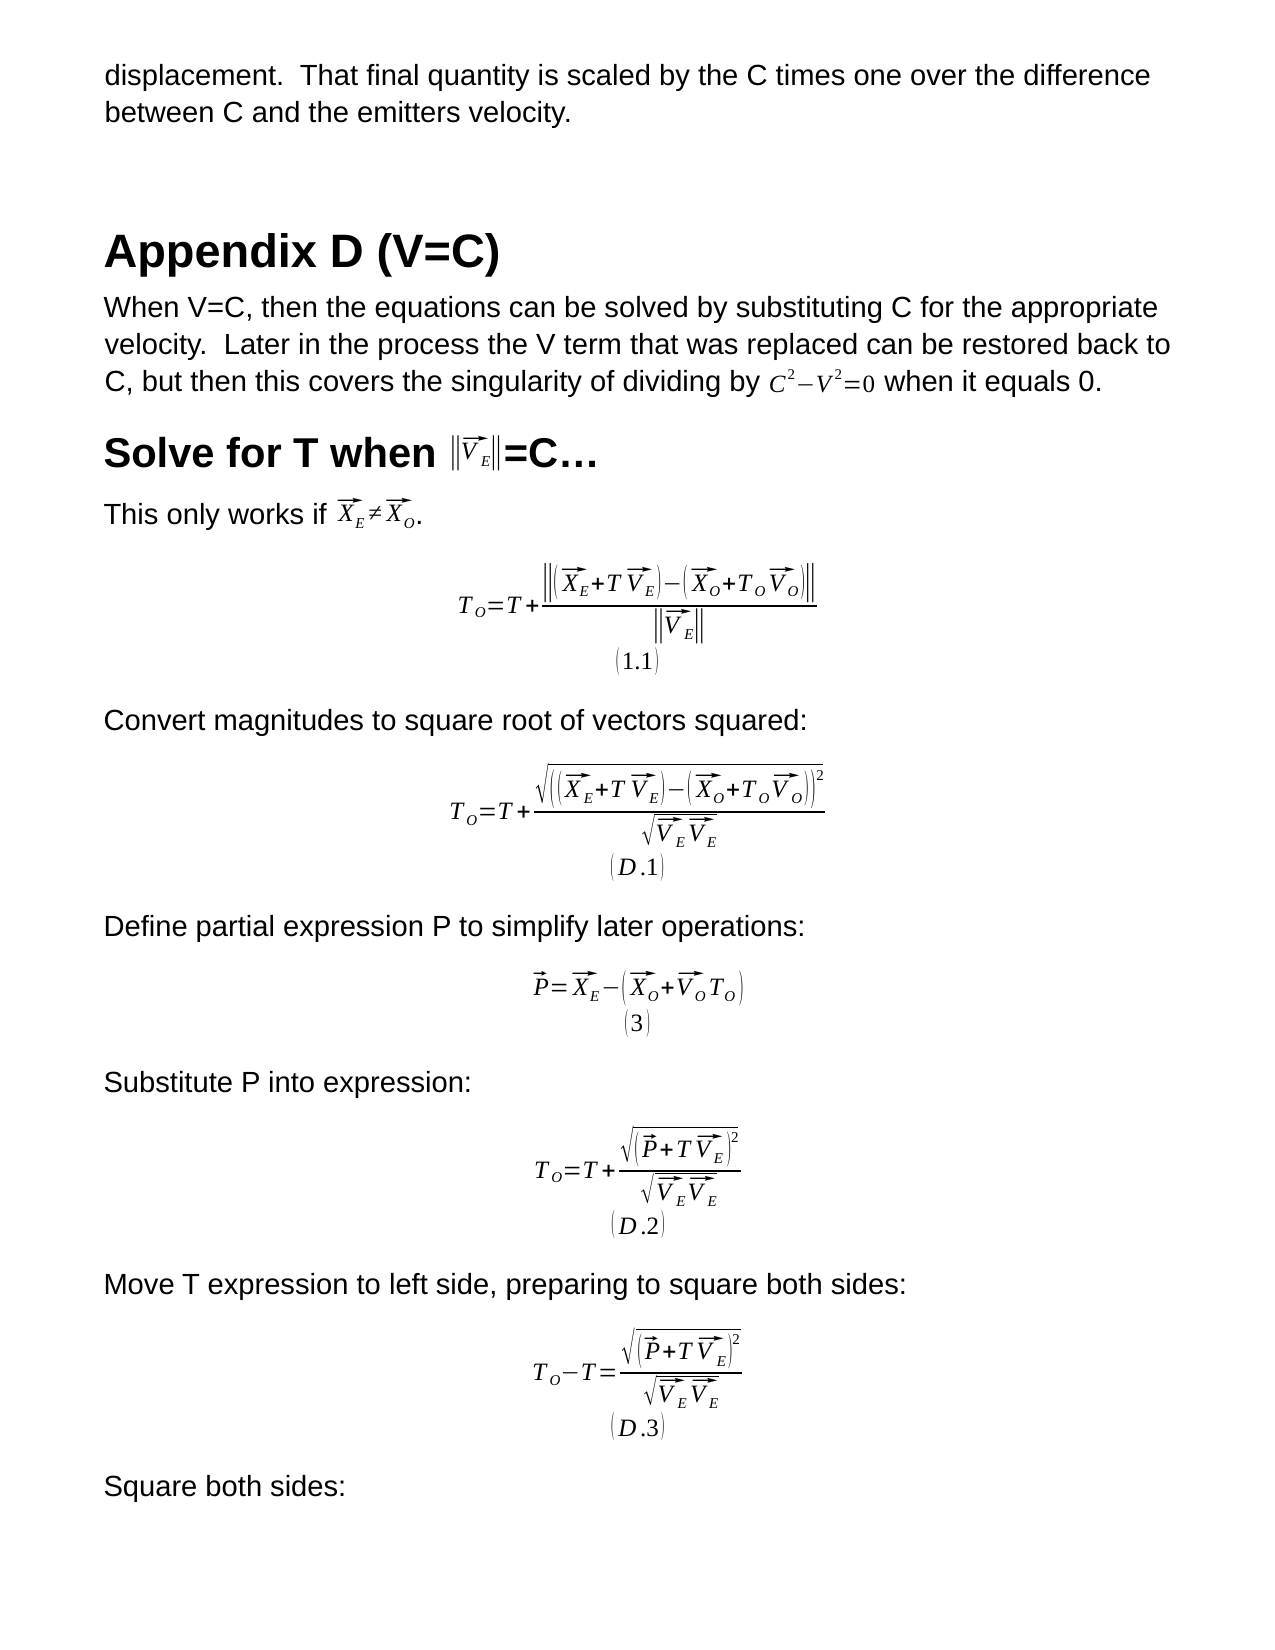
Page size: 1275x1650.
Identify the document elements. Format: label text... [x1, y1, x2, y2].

text Move T expression to left side, preparing to square both sides: [103, 1267, 1172, 1301]
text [103, 58, 1172, 129]
text Square both sides: [103, 1469, 1172, 1503]
text Define partial expression P to simplify later operations: [103, 909, 1172, 942]
text When V=C, then the equations can be solved by substituting C for the appropriate velocity. Later in the process the V term that was replaced can be restored back to C, but then this covers the singularity of dividing by when it equals 0. [103, 291, 1172, 398]
text Convert magnitudes to square root of vectors squared: [103, 703, 1172, 737]
subtitle Solve for T when =C… [103, 428, 1172, 476]
text This only works if . [103, 497, 1172, 531]
text Substitute P into expression: [103, 1065, 1172, 1098]
subtitle Appendix D (V=C) [103, 223, 1172, 277]
